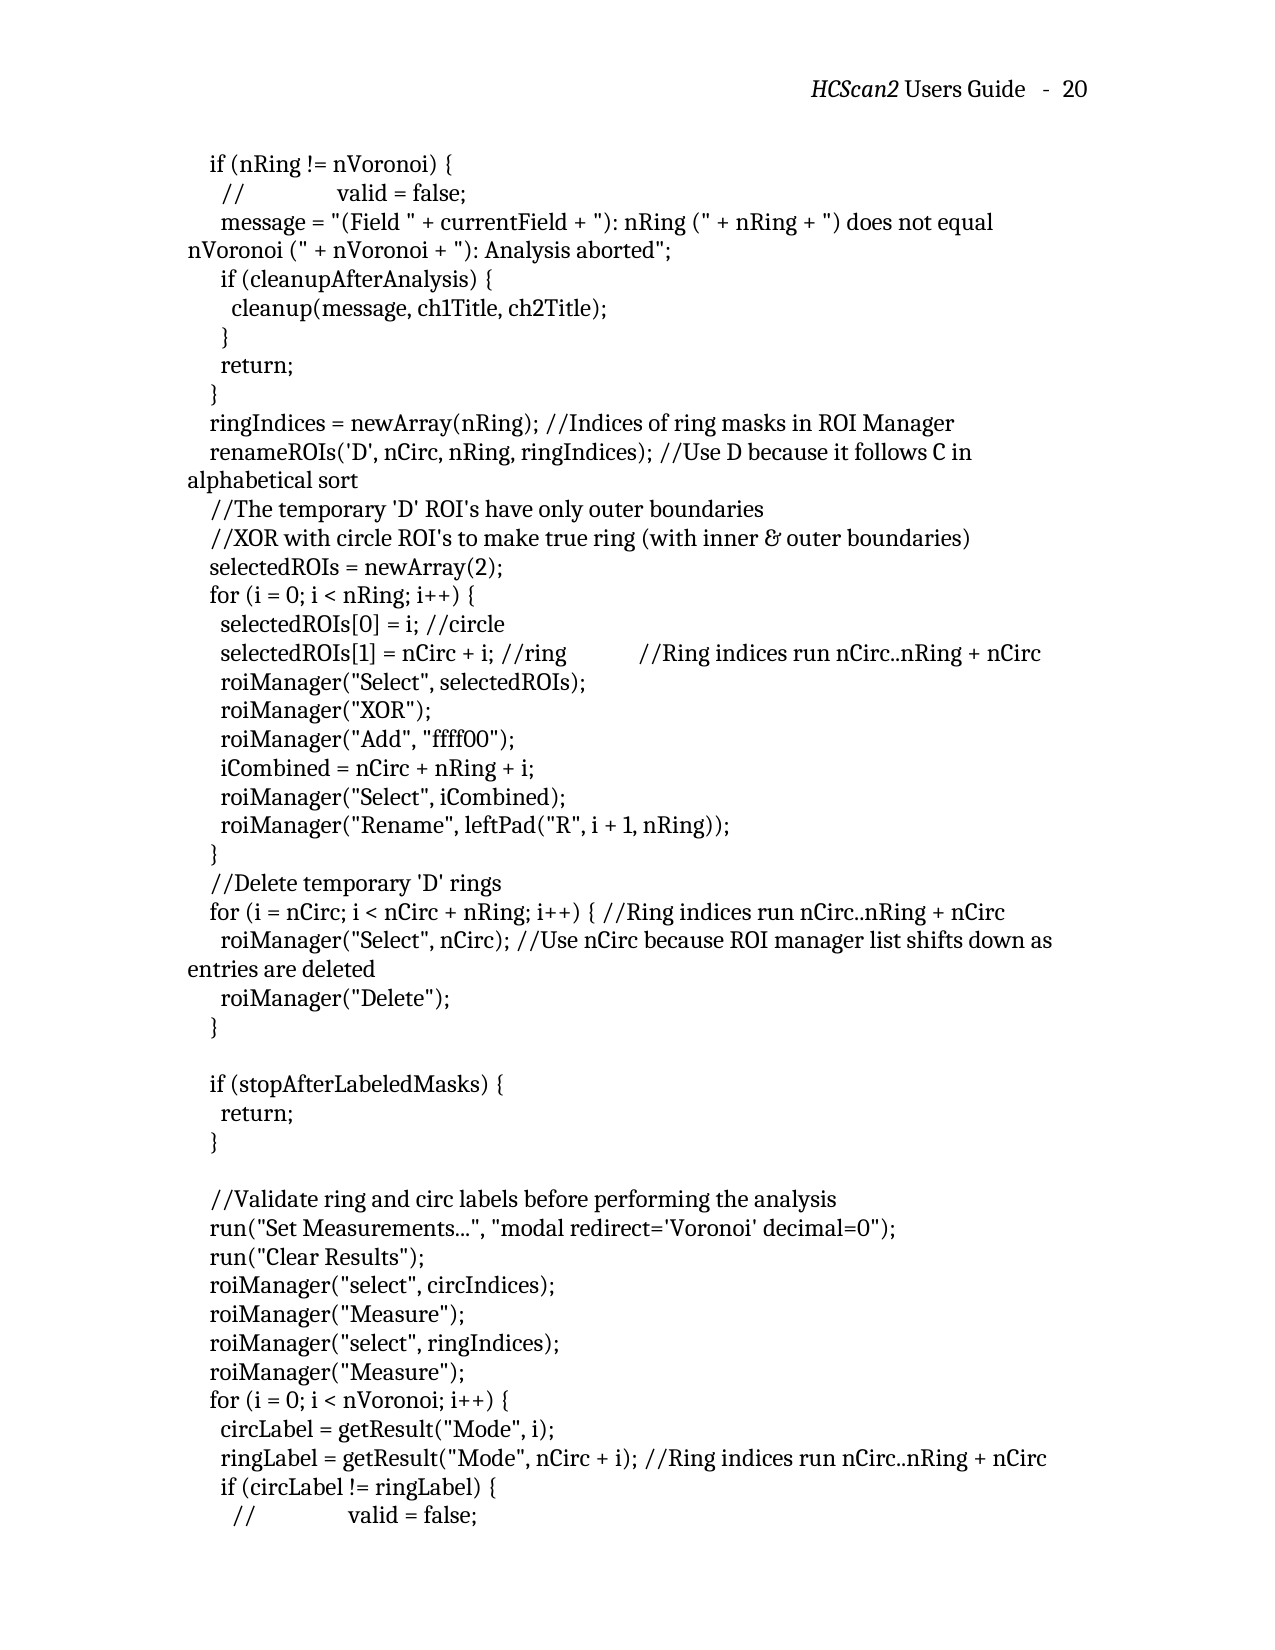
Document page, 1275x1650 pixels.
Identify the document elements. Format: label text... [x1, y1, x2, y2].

text roiManager("Select", nCirc); //Use nCirc because ROI manager list shifts down as entries are deleted [187, 926, 1087, 984]
text if (circLabel != ringLabel) { [187, 1472, 1087, 1501]
text circLabel = getResult("Mode", i); [187, 1415, 1087, 1444]
text //The temporary 'D' ROI's have only outer boundaries [187, 495, 1087, 524]
text roiManager("Add", "ffff00"); [187, 725, 1087, 754]
text if (nRing != nVoronoi) { [187, 150, 1087, 179]
text renameROIs('D', nCirc, nRing, ringIndices); //Use D because it follows C in alphabetical sort [187, 437, 1087, 495]
text roiManager("XOR"); [187, 696, 1087, 725]
text selectedROIs = newArray(2); [187, 552, 1087, 581]
text roiManager("Delete"); [187, 984, 1087, 1012]
text if (stopAfterLabeledMasks) { [187, 1070, 1087, 1099]
text for (i = nCirc; i < nCirc + nRing; i++) { //Ring indices run nCirc..nRing + nCirc [187, 897, 1087, 926]
text // valid = false; [187, 179, 1087, 207]
text run("Clear Results"); [187, 1242, 1087, 1271]
text //XOR with circle ROI's to make true ring (with inner & outer boundaries) [187, 524, 1087, 552]
text //Delete temporary 'D' rings [187, 869, 1087, 897]
text return; [187, 1099, 1087, 1127]
text if (cleanupAfterAnalysis) { [187, 265, 1087, 294]
text } [187, 840, 1087, 869]
text for (i = 0; i < nRing; i++) { [187, 581, 1087, 610]
text roiManager("Select", iCombined); [187, 782, 1087, 811]
text selectedROIs[1] = nCirc + i; //ring //Ring indices run nCirc..nRing + nCirc [187, 639, 1087, 667]
text roiManager("Select", selectedROIs); [187, 667, 1087, 696]
text roiManager("Rename", leftPad("R", i + 1, nRing)); [187, 811, 1087, 840]
text roiManager("select", ringIndices); [187, 1329, 1087, 1357]
text selectedROIs[0] = i; //circle [187, 610, 1087, 639]
text // valid = false; [187, 1501, 1087, 1530]
text iCombined = nCirc + nRing + i; [187, 754, 1087, 782]
text run("Set Measurements...", "modal redirect='Voronoi' decimal=0"); [187, 1214, 1087, 1242]
text roiManager("Measure"); [187, 1357, 1087, 1386]
text } [187, 322, 1087, 351]
text } [187, 1127, 1087, 1156]
text } [187, 380, 1087, 409]
text roiManager("Measure"); [187, 1300, 1087, 1329]
text return; [187, 351, 1087, 380]
text for (i = 0; i < nVoronoi; i++) { [187, 1386, 1087, 1415]
text //Validate ring and circ labels before performing the analysis [187, 1185, 1087, 1214]
text cleanup(message, ch1Title, ch2Title); [187, 294, 1087, 322]
text message = "(Field " + currentField + "): nRing (" + nRing + ") does not equal nVoronoi (" + nVoronoi + "): Analysis aborted"; [187, 207, 1087, 265]
text ringIndices = newArray(nRing); //Indices of ring masks in ROI Manager [187, 409, 1087, 437]
text } [187, 1012, 1087, 1041]
text roiManager("select", circIndices); [187, 1271, 1087, 1300]
text ringLabel = getResult("Mode", nCirc + i); //Ring indices run nCirc..nRing + nCirc [187, 1444, 1087, 1472]
